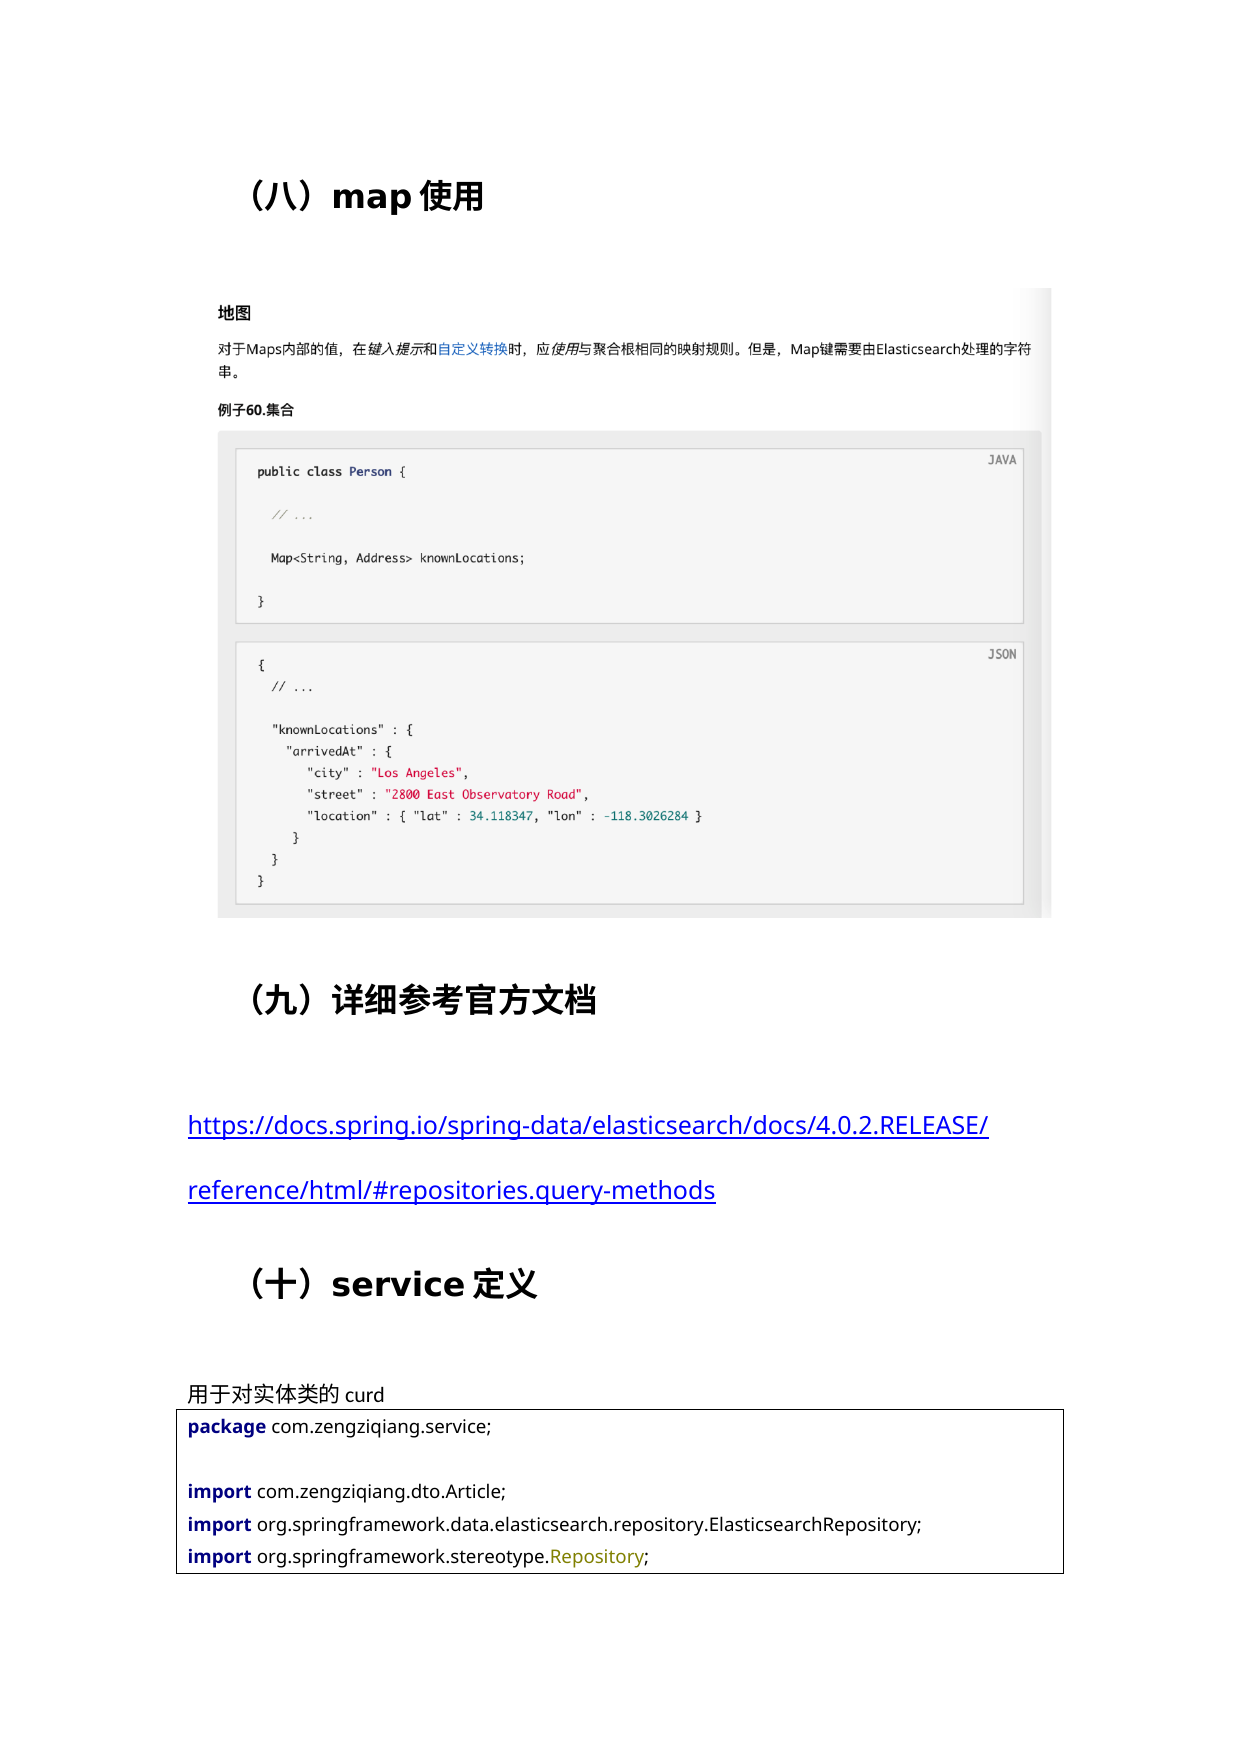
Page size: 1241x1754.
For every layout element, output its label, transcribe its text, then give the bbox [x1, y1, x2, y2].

subtitle 详细参考官方文档 [187, 966, 1053, 1031]
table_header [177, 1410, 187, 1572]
subtitle service定义 [187, 1250, 1053, 1315]
text https://docs.spring.io/spring-data/elasticsearch/docs/4.0.2.RELEASE/reference/html/#repositories.query-methods [187, 1093, 1053, 1223]
picture [187, 288, 1052, 918]
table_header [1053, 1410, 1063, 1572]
subtitle map使用 [187, 162, 1053, 227]
text 用于对实体类的curd [187, 1376, 1053, 1409]
